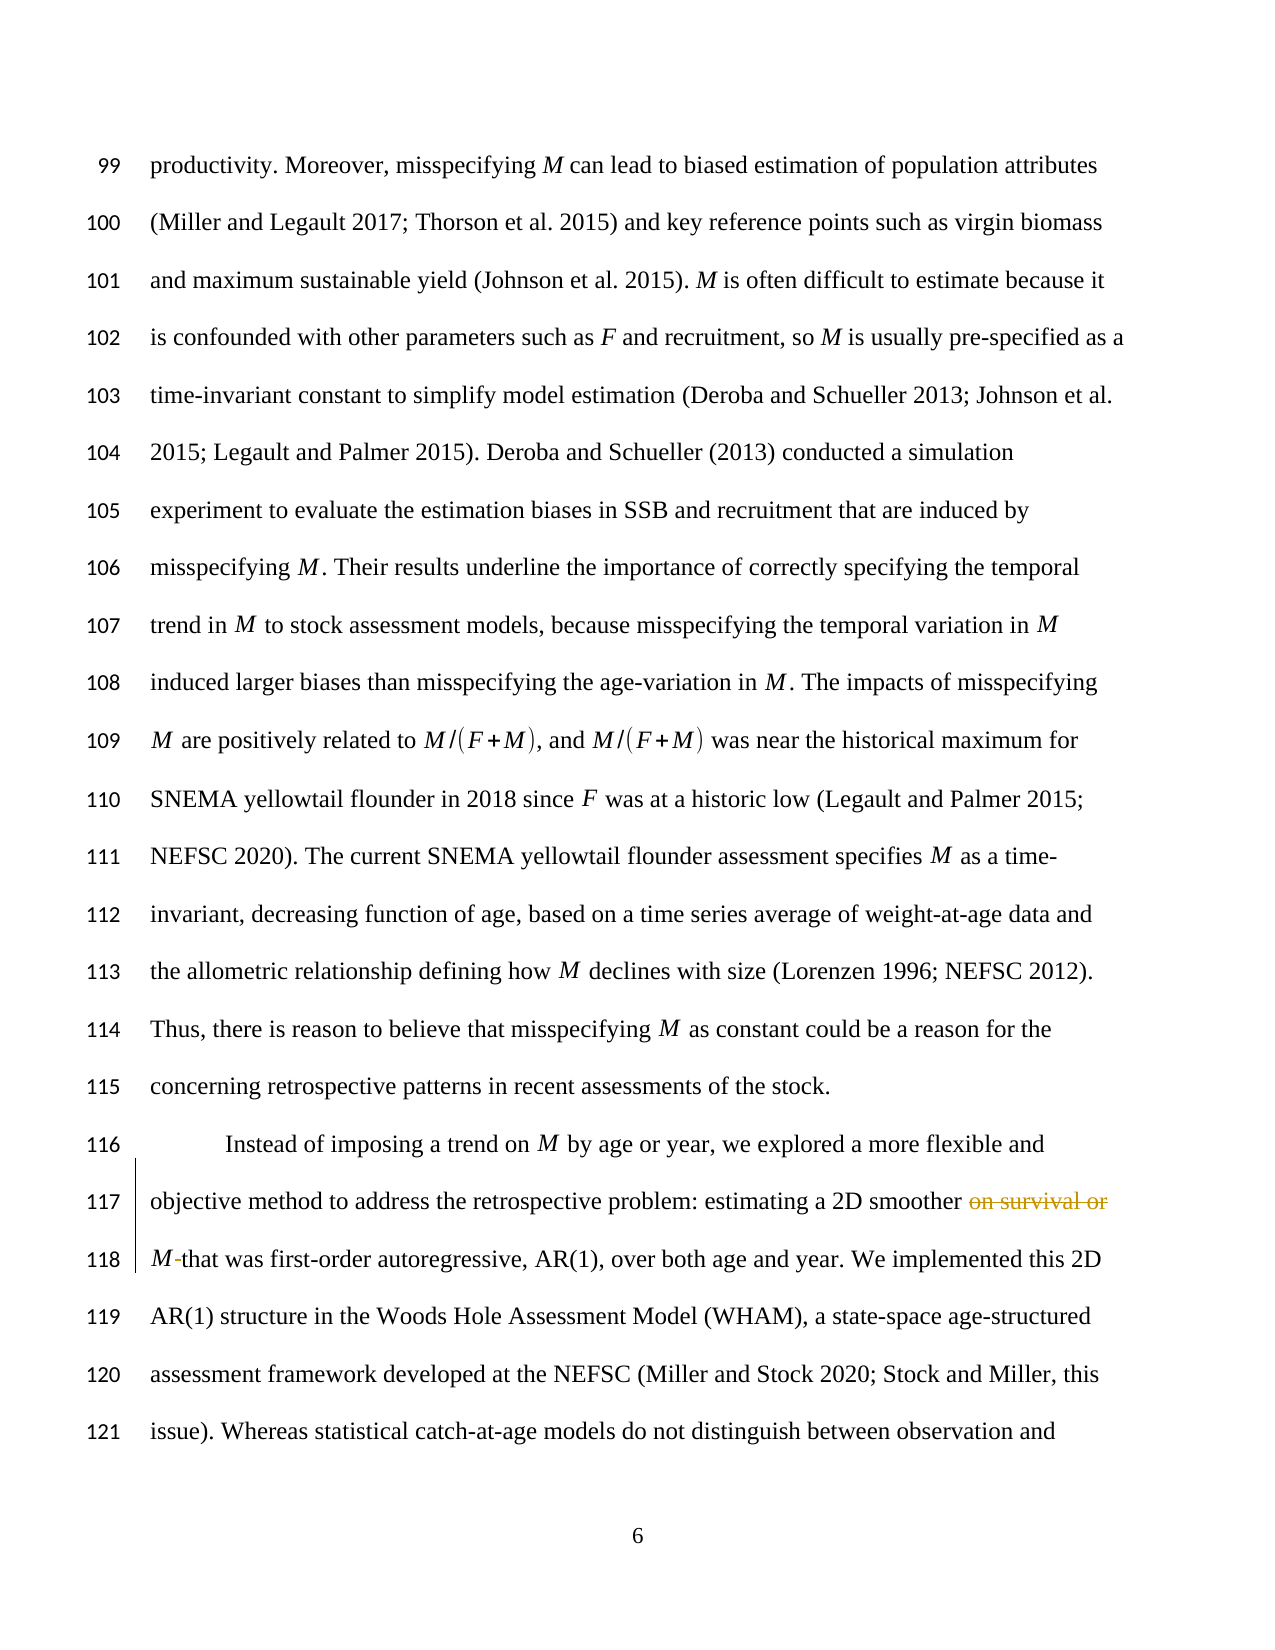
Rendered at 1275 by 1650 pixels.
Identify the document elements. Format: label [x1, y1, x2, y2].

subtitle [150, 1129, 1125, 1445]
subtitle [150, 150, 1125, 1100]
